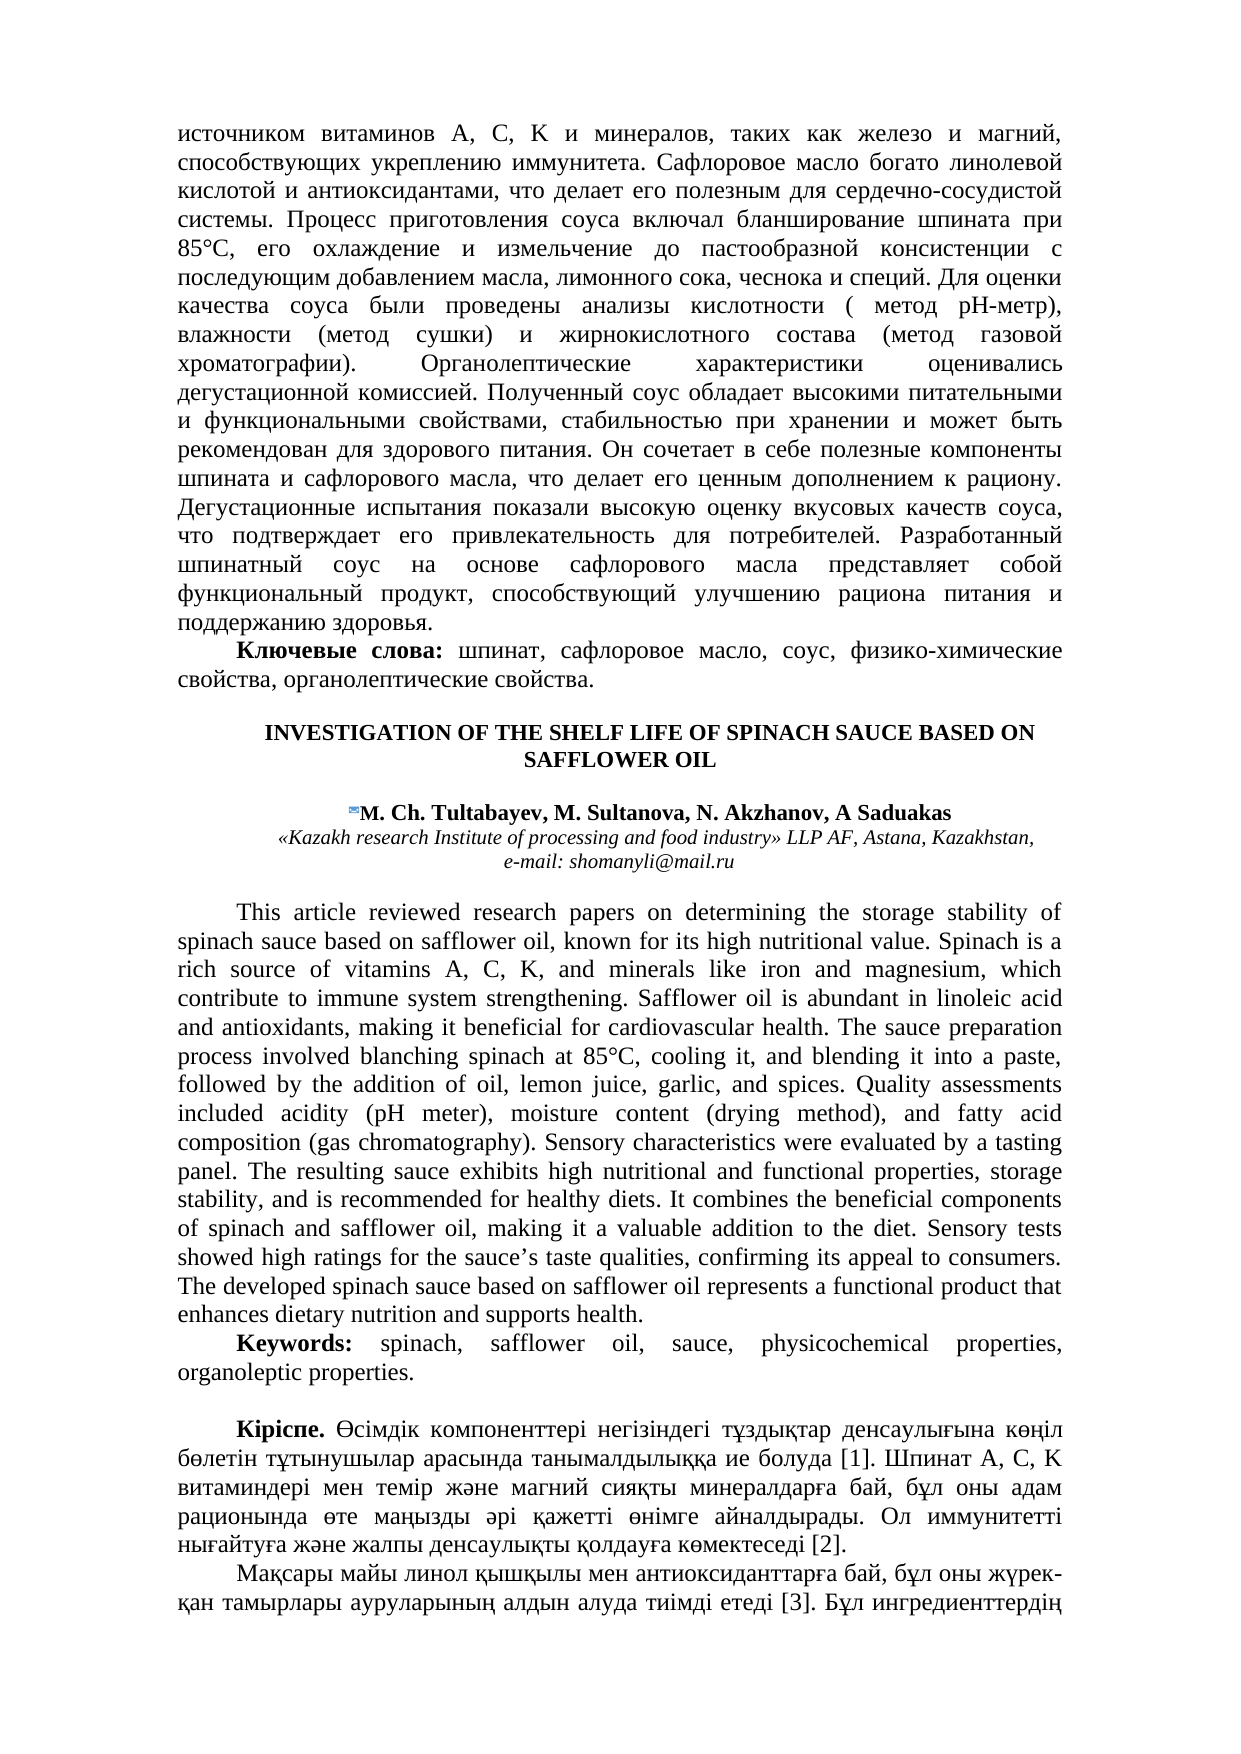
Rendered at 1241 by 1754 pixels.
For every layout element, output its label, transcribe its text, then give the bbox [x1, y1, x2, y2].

text Keywords: spinach, safflower oil, sauce, physicochemical properties, organoleptic properties. [177, 1328, 1063, 1386]
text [177, 118, 1063, 636]
text INVESTIGATION OF THE SHELF LIFE OF SPINACH SAUCE BASED ON SAFFLOWER OIL [177, 719, 1063, 772]
text Кіріспе. Өсімдік компоненттері негізіндегі тұздықтар денсаулығына көңіл бөлетін тұтынушылар арасында танымалдылыққа ие болуда [1]. Шпинат A, C, K витаминдері мен темір және магний сияқты минералдарға бай, бұл оны адам рационында өте маңызды әрі қажетті өнімге айналдырады. Ол иммунитетті нығайтуға және жалпы денсаулықты қолдауға көмектеседі [2]. [177, 1414, 1063, 1558]
text e-mail: shomanyli@mail.ru [177, 849, 1063, 873]
text This article reviewed research papers on determining the storage stability of spinach sauce based on safflower oil, known for its high nutritional value. Spinach is a rich source of vitamins A, C, K, and minerals like iron and magnesium, which contribute to immune system strengthening. Safflower oil is abundant in linoleic acid and antioxidants, making it beneficial for cardiovascular health. The sauce preparation process involved blanching spinach at 85°C, cooling it, and blending it into a paste, followed by the addition of oil, lemon juice, garlic, and spices. Quality assessments included acidity (pH meter), moisture content (drying method), and fatty acid composition (gas chromatography). Sensory characteristics were evaluated by a tasting panel. The resulting sauce exhibits high nutritional and functional properties, storage stability, and is recommended for healthy diets. It combines the beneficial components of spinach and safflower oil, making it a valuable addition to the diet. Sensory tests showed high ratings for the sauce’s taste qualities, confirming its appeal to consumers. The developed spinach sauce based on safflower oil represents a functional product that enhances dietary nutrition and supports health. [177, 897, 1063, 1328]
text M. Ch. Tultabayev, M. Sultanova, N. Akzhanov, A Saduakas [177, 798, 1063, 825]
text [177, 1558, 1063, 1616]
text «Kazakh research Institute of processing and food industry» LLP AF, Astana, Kazakhstan, [177, 825, 1063, 849]
text Ключевые слова: шпинат, сафлоровое масло, соус, физико-химические свойства, органолептические свойства. [177, 636, 1063, 693]
